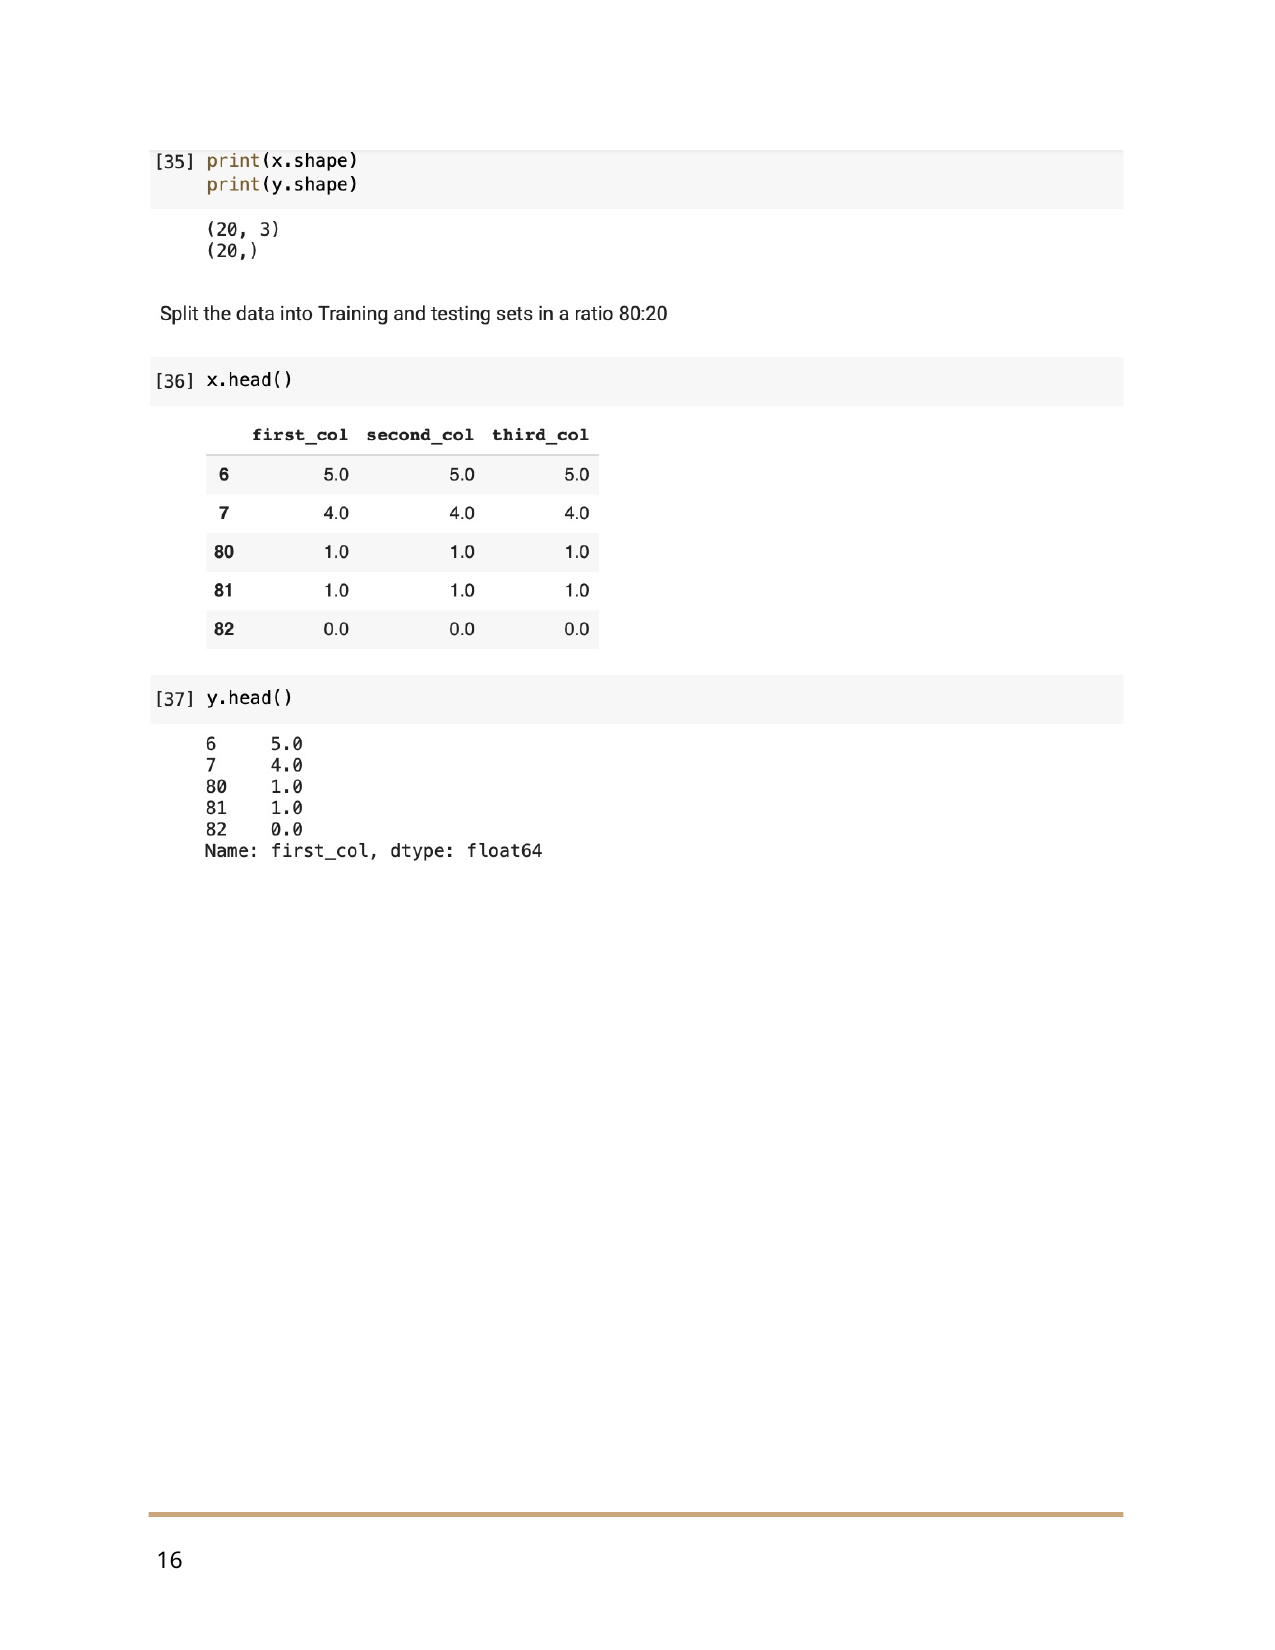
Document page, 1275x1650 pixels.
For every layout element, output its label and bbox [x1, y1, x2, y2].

picture [148, 150, 1124, 882]
picture [148, 1512, 1124, 1517]
